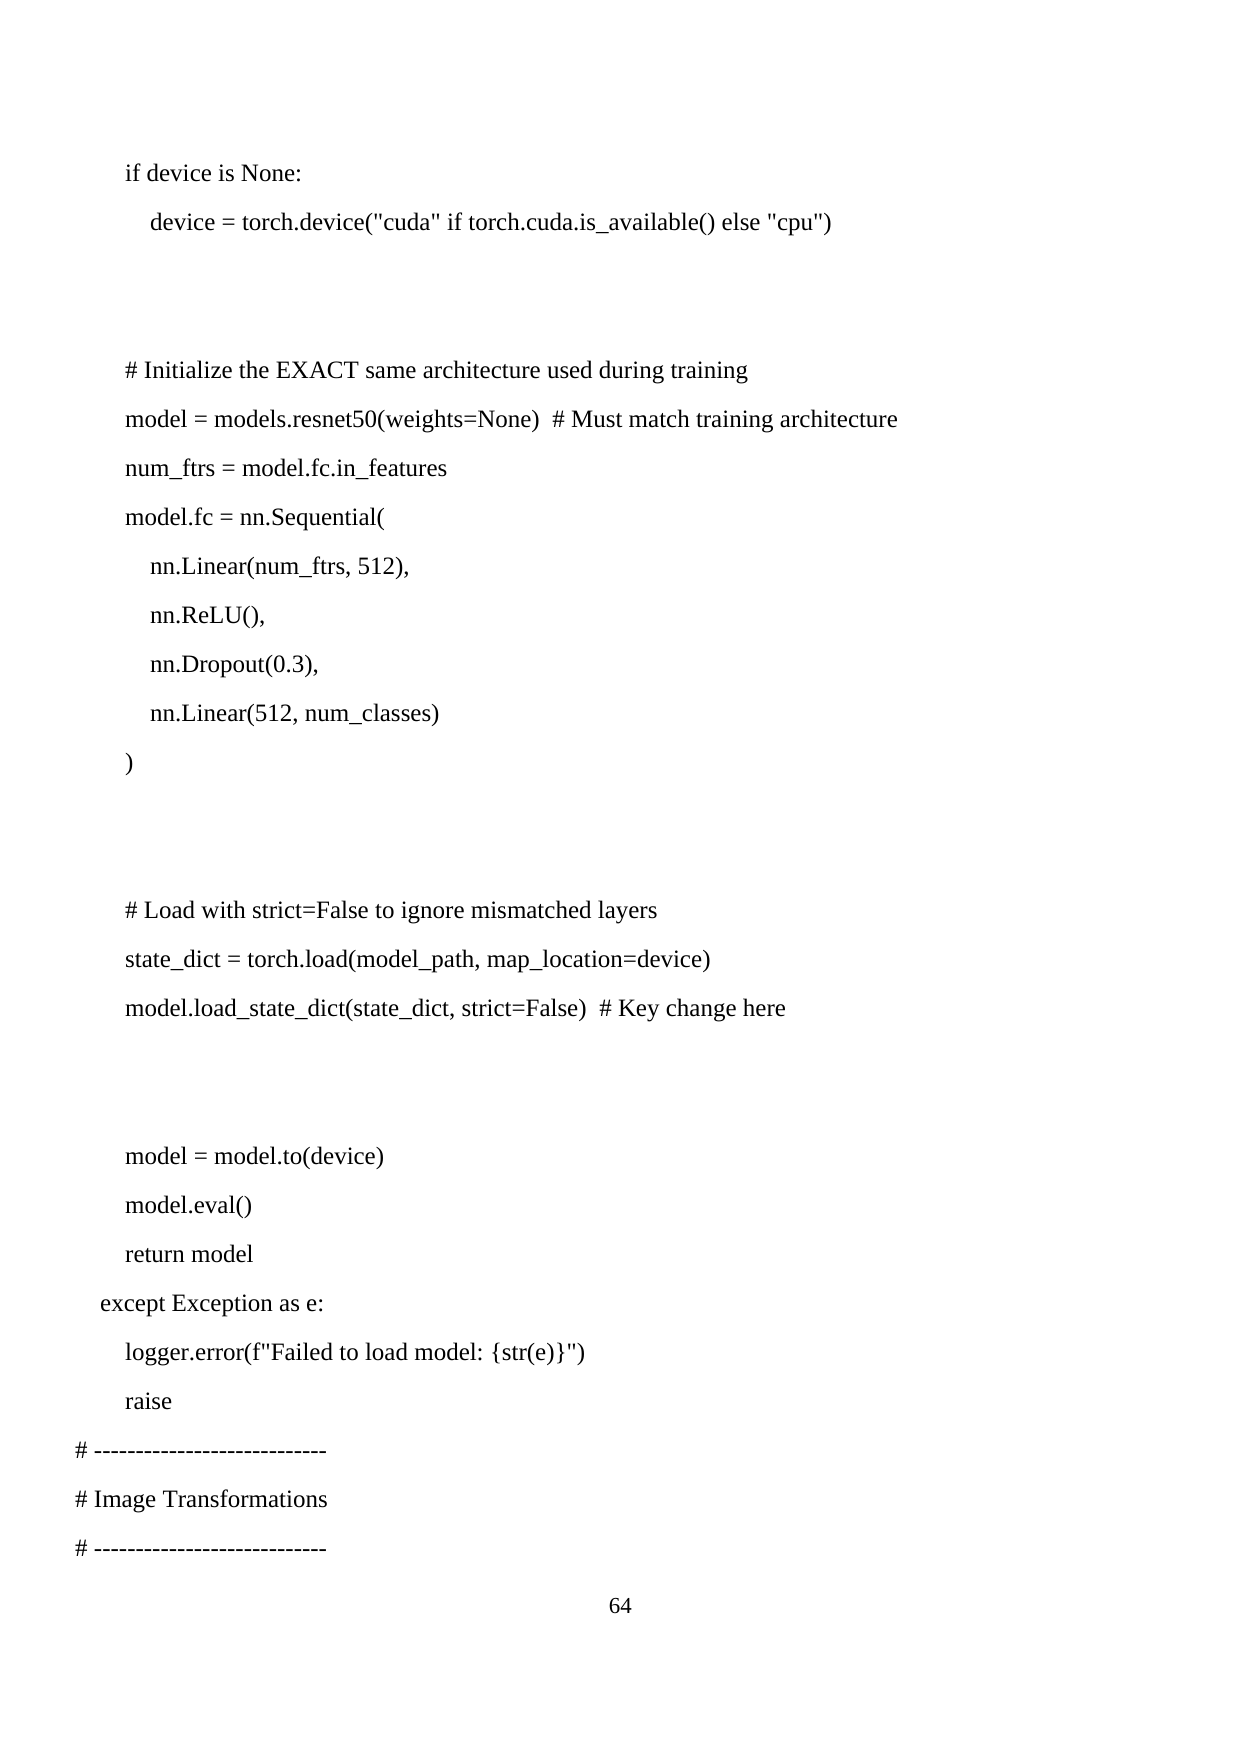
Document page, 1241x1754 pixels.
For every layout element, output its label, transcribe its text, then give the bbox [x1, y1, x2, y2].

subtitle model.load_state_dict(state_dict, strict=False) # Key change here [75, 993, 1115, 1022]
subtitle # Load with strict=False to ignore mismatched layers [75, 895, 1115, 924]
subtitle device = torch.device("cuda" if torch.cuda.is_available() else "cpu") [75, 207, 1115, 235]
subtitle model.fc = nn.Sequential( [75, 502, 1115, 531]
subtitle # ---------------------------- [75, 1435, 1115, 1464]
subtitle return model [75, 1239, 1115, 1268]
subtitle num_ftrs = model.fc.in_features [75, 453, 1115, 482]
subtitle model = model.to(device) [75, 1141, 1115, 1170]
subtitle ) [75, 747, 1115, 775]
subtitle model.eval() [75, 1190, 1115, 1219]
subtitle nn.Linear(512, num_classes) [75, 698, 1115, 726]
subtitle nn.Linear(num_ftrs, 512), [75, 551, 1115, 579]
subtitle model = models.resnet50(weights=None) # Must match training architecture [75, 404, 1115, 433]
subtitle nn.ReLU(), [75, 600, 1115, 628]
subtitle state_dict = torch.load(model_path, map_location=device) [75, 944, 1115, 973]
subtitle # ---------------------------- [75, 1533, 1115, 1562]
subtitle logger.error(f"Failed to load model: {str(e)}") [75, 1337, 1115, 1366]
subtitle # Initialize the EXACT same architecture used during training [75, 355, 1115, 384]
subtitle raise [75, 1386, 1115, 1415]
subtitle except Exception as e: [75, 1288, 1115, 1317]
subtitle nn.Dropout(0.3), [75, 649, 1115, 677]
subtitle # Image Transformations [75, 1484, 1115, 1513]
subtitle if device is None: [75, 158, 1115, 186]
